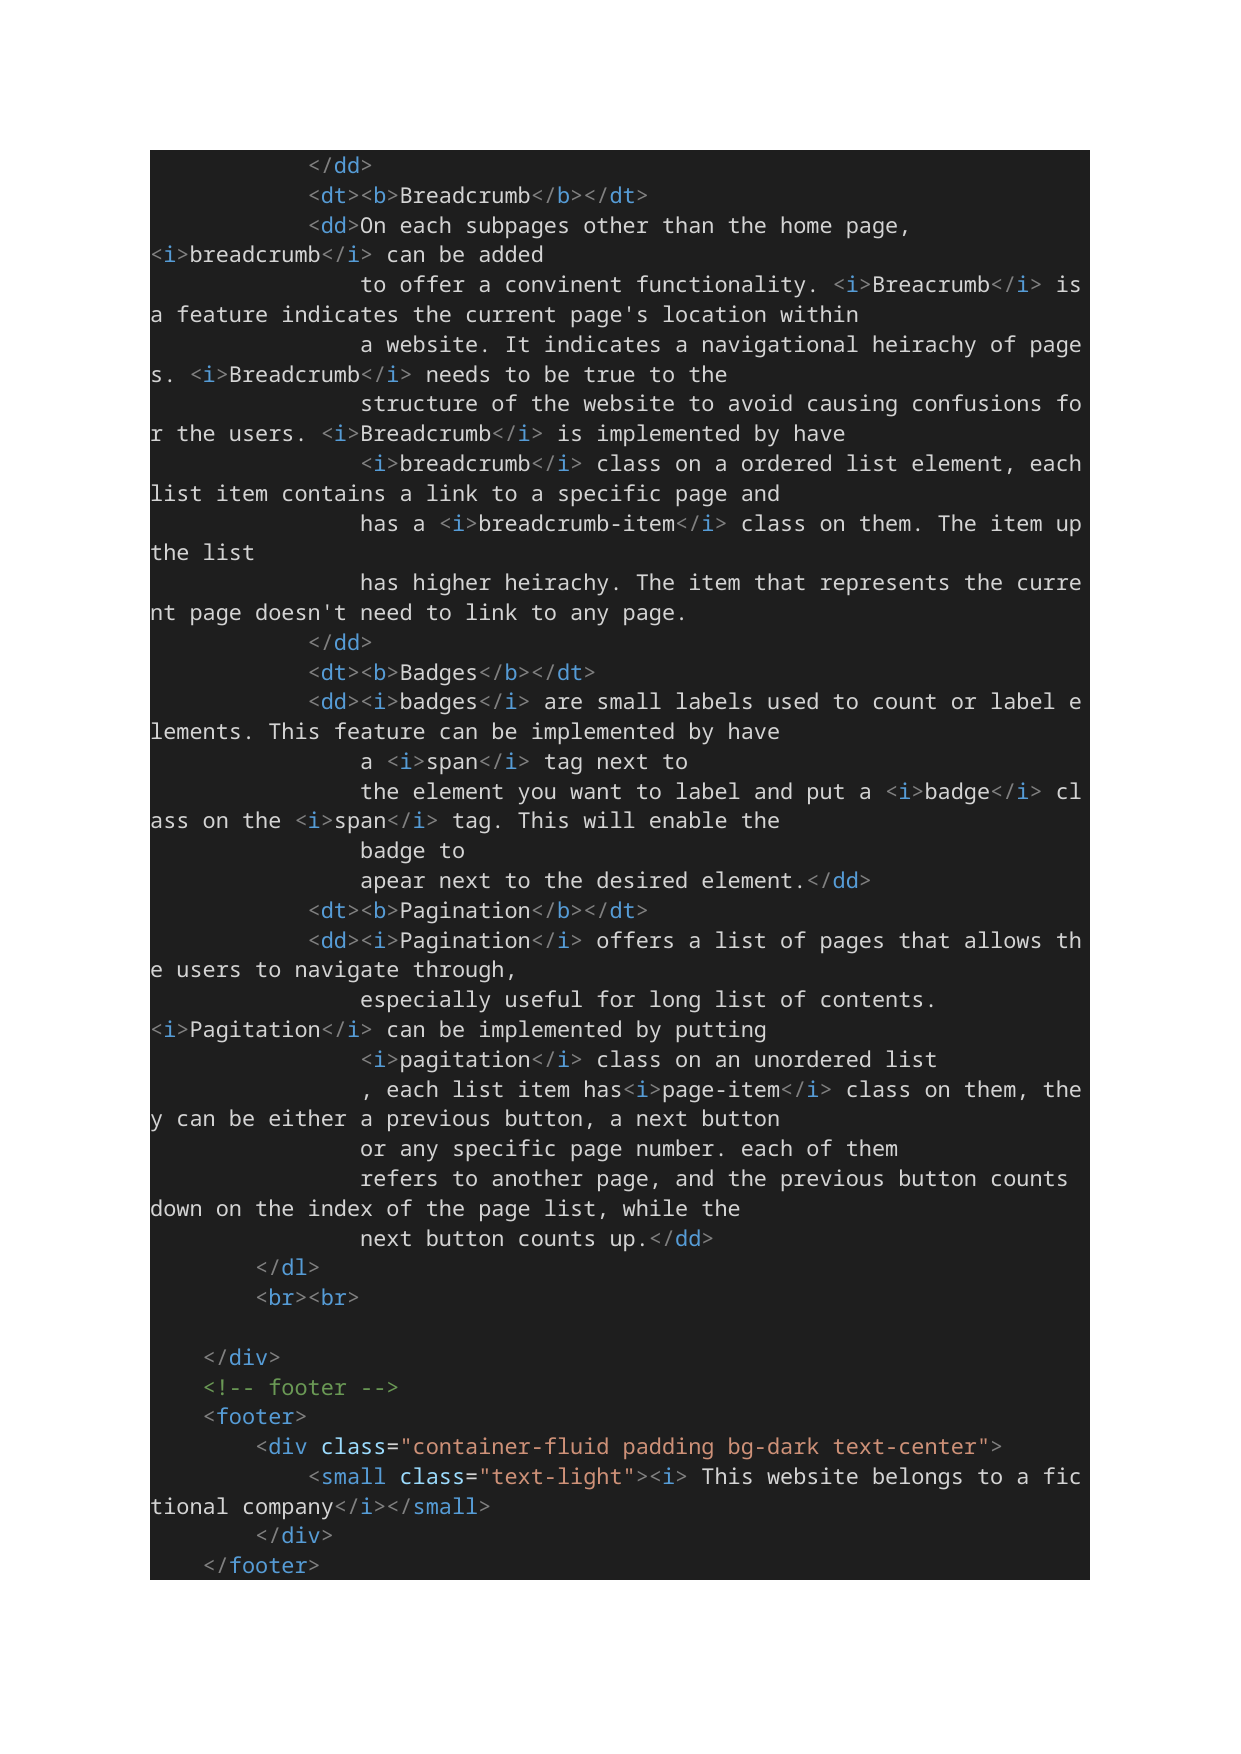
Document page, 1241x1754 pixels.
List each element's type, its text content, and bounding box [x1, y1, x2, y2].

text </footer> [150, 1550, 1090, 1580]
text <i>breadcrumb</i> class on a ordered list element, each list item contains a link to a specific page and [150, 448, 1090, 507]
text </div> [150, 1342, 1090, 1371]
text <i>pagitation</i> class on an unordered list [150, 1044, 1090, 1073]
text structure of the website to avoid causing confusions for the users. <i>Breadcrumb</i> is implemented by have [150, 388, 1090, 448]
text <footer> [150, 1401, 1090, 1431]
text next button counts up.</dd> [150, 1222, 1090, 1252]
text <dd>On each subpages other than the home page, <i>breadcrumb</i> can be added [150, 209, 1090, 269]
text badge to [150, 835, 1090, 865]
text has a <i>breadcrumb-item</i> class on them. The item up the list [150, 507, 1090, 567]
text <dt><b>Breadcrumb</b></dt> [150, 180, 1090, 209]
text especially useful for long list of contents. <i>Pagitation</i> can be implemented by putting [150, 984, 1090, 1044]
text <dd><i>badges</i> are small labels used to count or label elements. This feature can be implemented by have [150, 686, 1090, 746]
text </div> [150, 1520, 1090, 1550]
text to offer a convinent functionality. <i>Breacrumb</i> is a feature indicates the current page's location within [150, 269, 1090, 329]
text refers to another page, and the previous button counts down on the index of the page list, while the [150, 1163, 1090, 1222]
text <div class="container-fluid padding bg-dark text-center"> [150, 1431, 1090, 1461]
text <br><br> [150, 1282, 1090, 1312]
text <dt><b>Badges</b></dt> [150, 656, 1090, 686]
text </dl> [150, 1252, 1090, 1282]
text , each list item has<i>page-item</i> class on them, they can be either a previous button, a next button [150, 1073, 1090, 1133]
text <dd><i>Pagination</i> offers a list of pages that allows the users to navigate through, [150, 924, 1090, 984]
text a website. It indicates a navigational heirachy of pages. <i>Breadcrumb</i> needs to be true to the [150, 329, 1090, 388]
text </dd> [150, 627, 1090, 656]
text a <i>span</i> tag next to [150, 746, 1090, 776]
text </dd> [150, 150, 1090, 180]
text <small class="text-light"><i> This website belongs to a fictional company</i></small> [150, 1461, 1090, 1520]
text <dt><b>Pagination</b></dt> [150, 895, 1090, 924]
text the element you want to label and put a <i>badge</i> class on the <i>span</i> tag. This will enable the [150, 776, 1090, 835]
text or any specific page number. each of them [150, 1133, 1090, 1163]
text apear next to the desired element.</dd> [150, 865, 1090, 895]
text <!-- footer --> [150, 1371, 1090, 1401]
text has higher heirachy. The item that represents the current page doesn't need to link to any page. [150, 567, 1090, 627]
